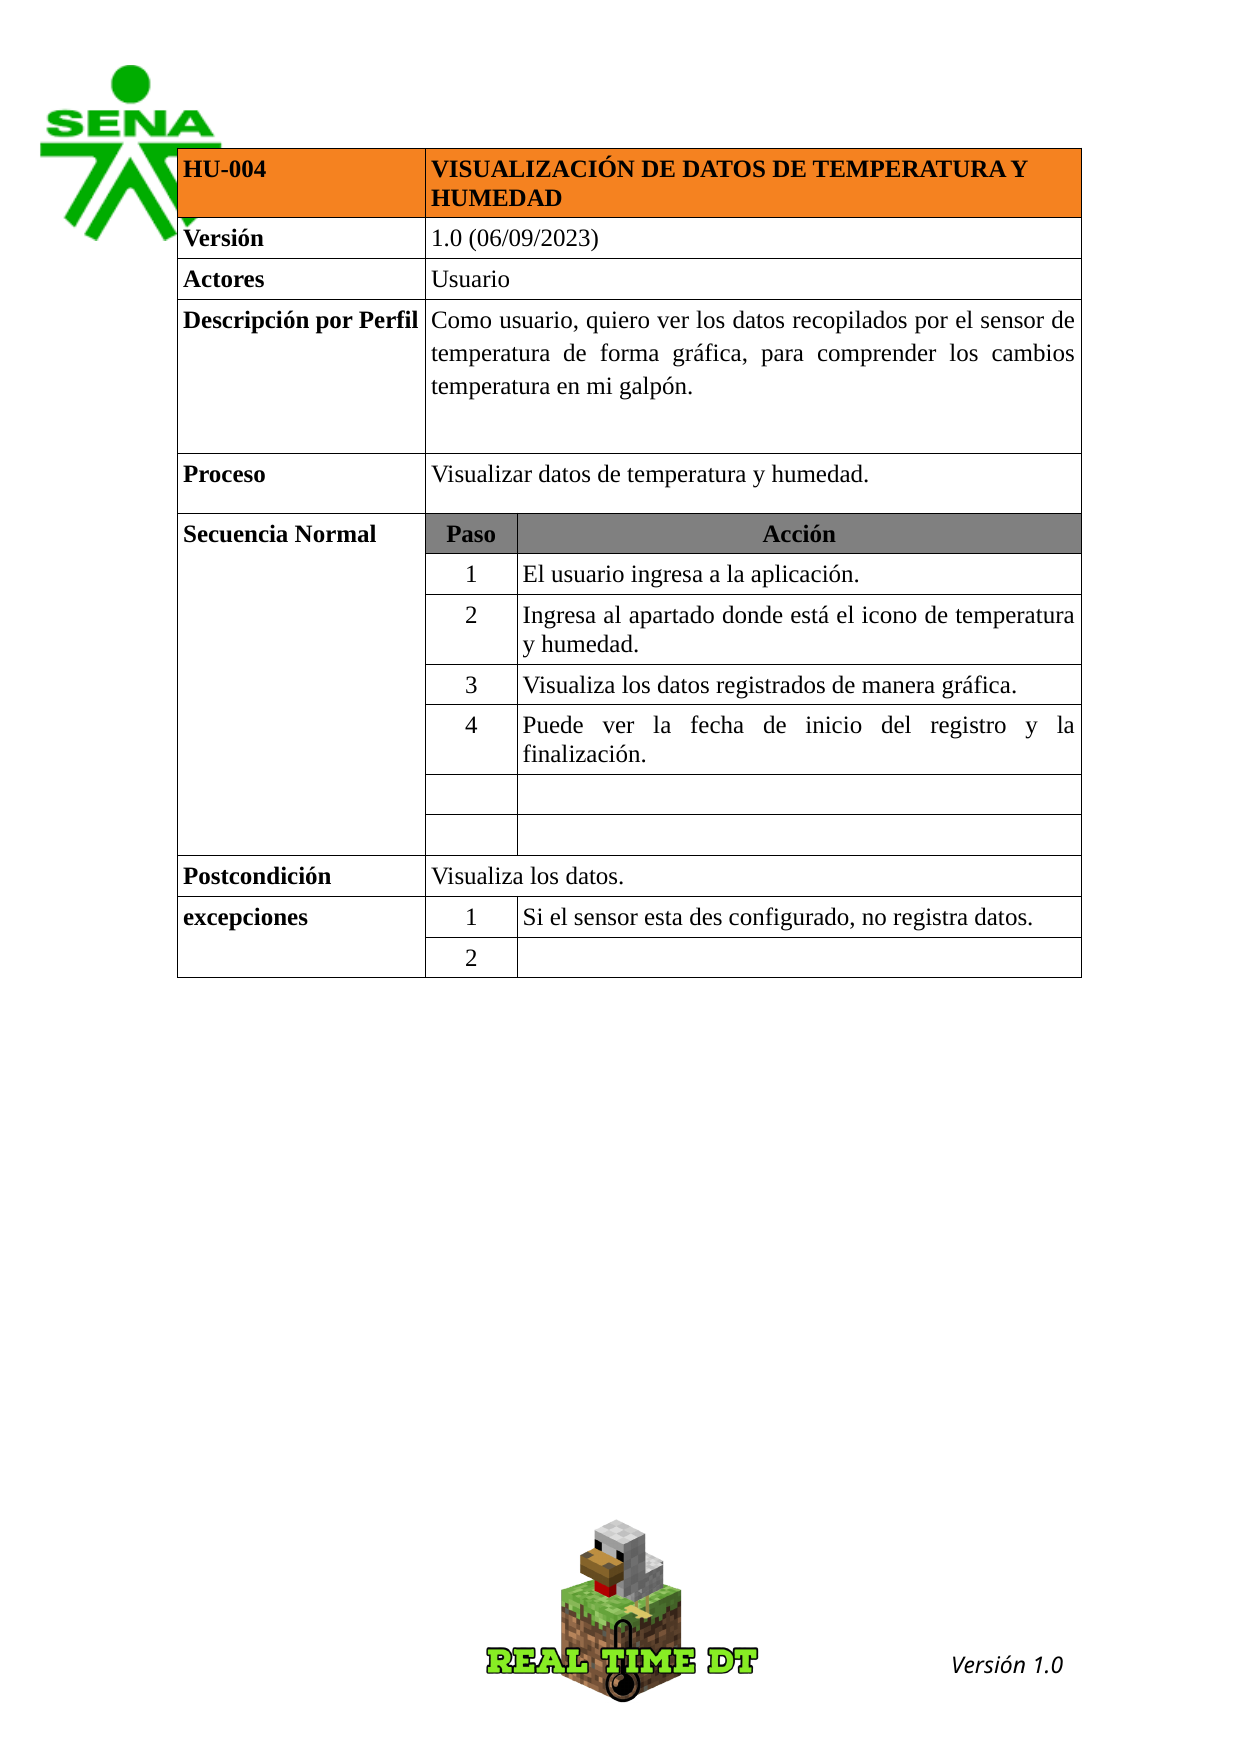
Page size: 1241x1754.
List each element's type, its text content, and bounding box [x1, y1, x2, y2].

table_cell 1 [426, 897, 517, 937]
table_header HU-004 [178, 149, 425, 217]
table_cell [518, 775, 1081, 814]
table_cell Visualiza los datos registrados de manera gráfica. [518, 665, 1081, 704]
table_cell Acción [518, 514, 1081, 553]
table_cell Proceso [178, 454, 425, 512]
table_cell Ingresa al apartado donde está el icono de temperatura y humedad. [518, 595, 1081, 663]
table_header VISUALIZACIÓN DE DATOS DE TEMPERATURA Y HUMEDAD [426, 149, 1081, 217]
table_cell Actores [178, 259, 425, 298]
table_cell 3 [426, 665, 517, 704]
table_cell Versión [178, 218, 425, 258]
table_cell 1 [426, 554, 517, 594]
table_cell El usuario ingresa a la aplicación. [518, 554, 1081, 594]
picture [472, 1505, 768, 1717]
table_cell [426, 815, 517, 855]
picture [39, 65, 223, 241]
table_cell Paso [426, 514, 517, 553]
table_cell Visualiza los datos. [426, 856, 1081, 896]
table_cell 2 [426, 595, 517, 663]
table_cell Secuencia Normal [178, 514, 425, 855]
table_cell Puede ver la fecha de inicio del registro y la finalización. [518, 705, 1081, 774]
table_cell Como usuario, quiero ver los datos recopilados por el sensor de temperatura de forma gráfica, para comprender los cambios temperatura en mi galpón. [426, 300, 1081, 453]
table_cell Si el sensor esta des configurado, no registra datos. [518, 897, 1081, 937]
table_cell Postcondición [178, 856, 425, 896]
table_cell 2 [426, 938, 517, 977]
table_cell [426, 775, 517, 814]
table_cell 1.0 (06/09/2023) [426, 218, 1081, 258]
table_cell [518, 815, 1081, 855]
table_cell [518, 938, 1081, 977]
table_cell Descripción por Perfil [178, 300, 425, 453]
table_cell 4 [426, 705, 517, 774]
table_cell Visualizar datos de temperatura y humedad. [426, 454, 1081, 512]
table_cell excepciones [178, 897, 425, 977]
table_cell Usuario [426, 259, 1081, 298]
